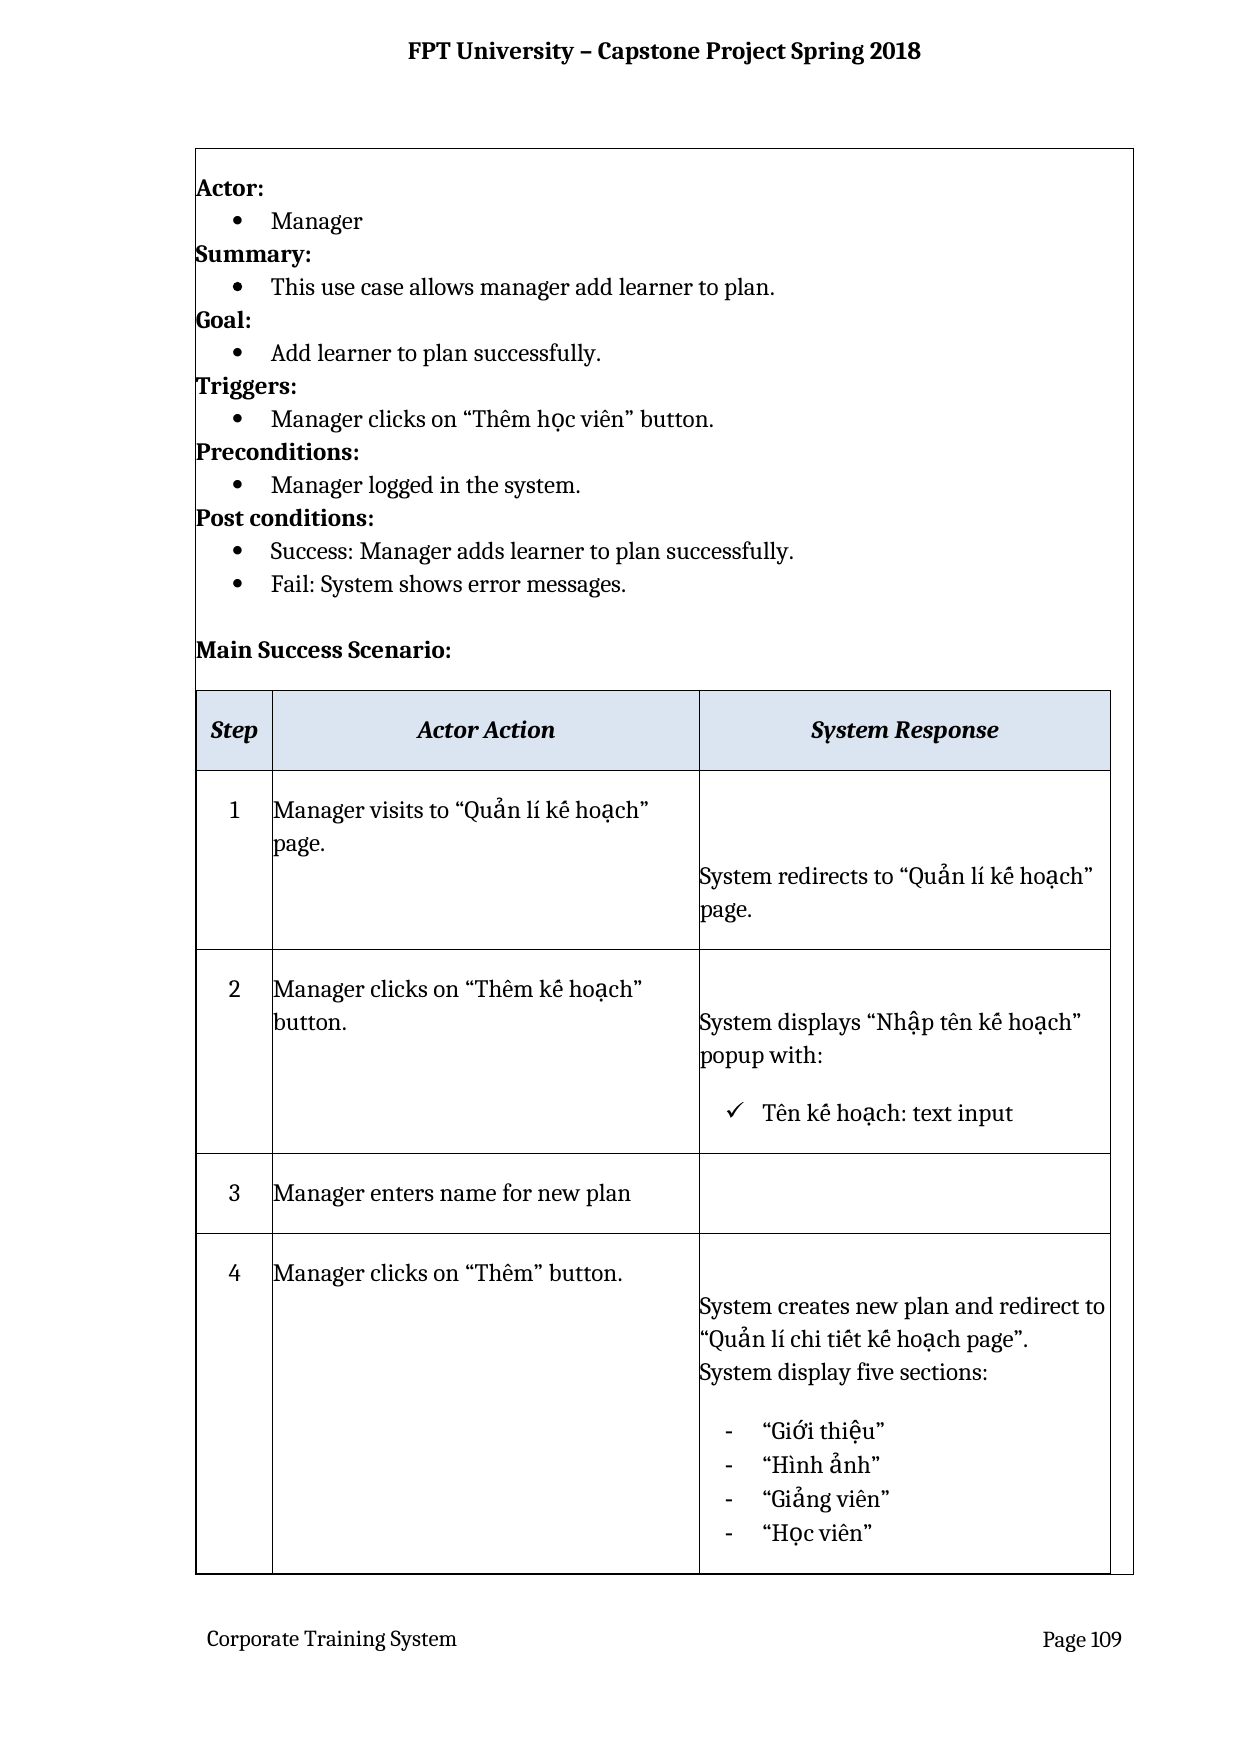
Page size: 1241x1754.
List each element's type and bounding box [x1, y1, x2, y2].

table_cell [196, 149, 1133, 1574]
